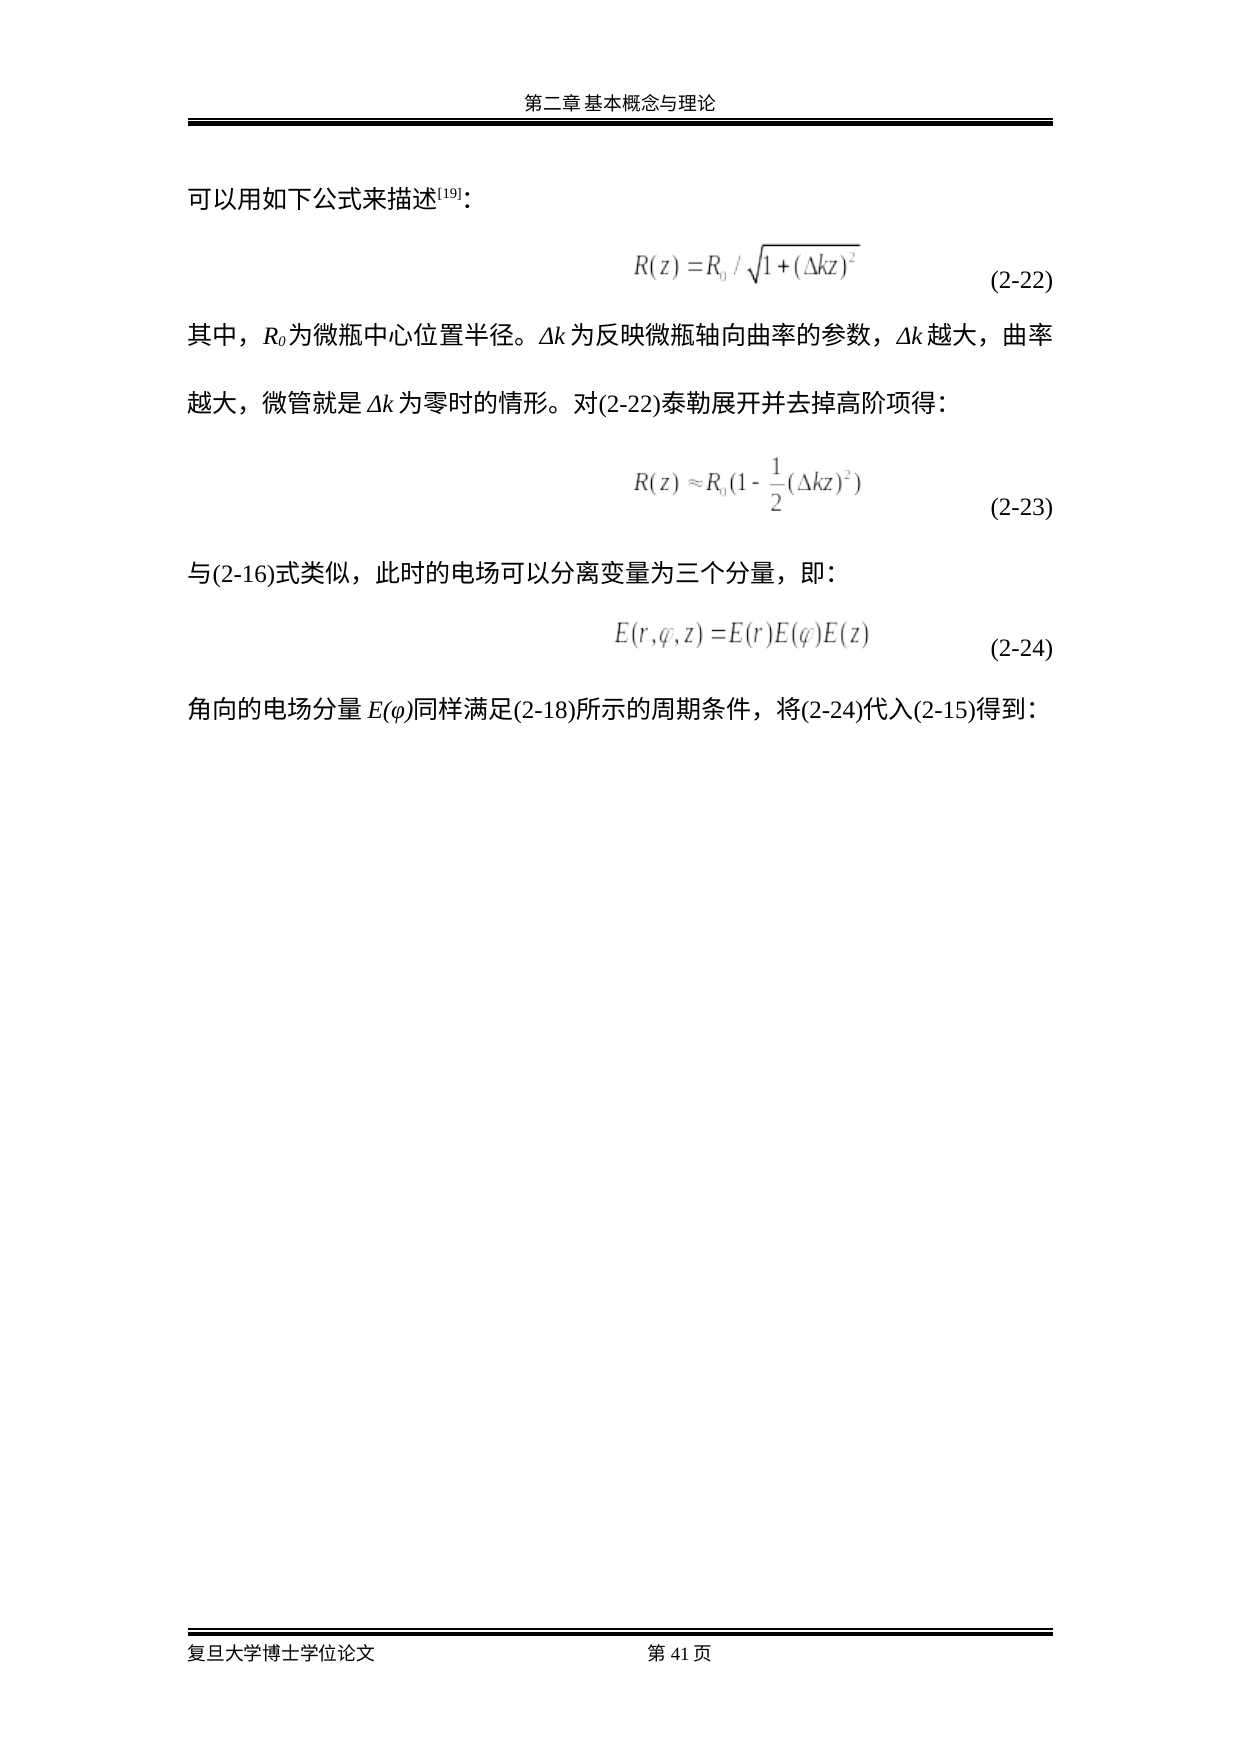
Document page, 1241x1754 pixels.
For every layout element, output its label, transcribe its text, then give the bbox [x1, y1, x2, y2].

text (2-23) [187, 436, 1053, 537]
text 与(2-16)式类似，此时的电场可以分离变量为三个分量，即： [187, 537, 1053, 605]
text 角向的电场分量E(φ)同样满足(2-18)所示的周期条件，将(2-24)代入(2-15)得到： [187, 673, 1053, 741]
text (2-24) [187, 605, 1053, 673]
text 其中，R0为微瓶中心位置半径。Δk为反映微瓶轴向曲率的参数，Δk越大，曲率越大，微管就是Δk为零时的情形。对(2-22)泰勒展开并去掉高阶项得： [187, 300, 1053, 436]
text (2-22) [187, 232, 1053, 300]
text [187, 164, 1053, 232]
